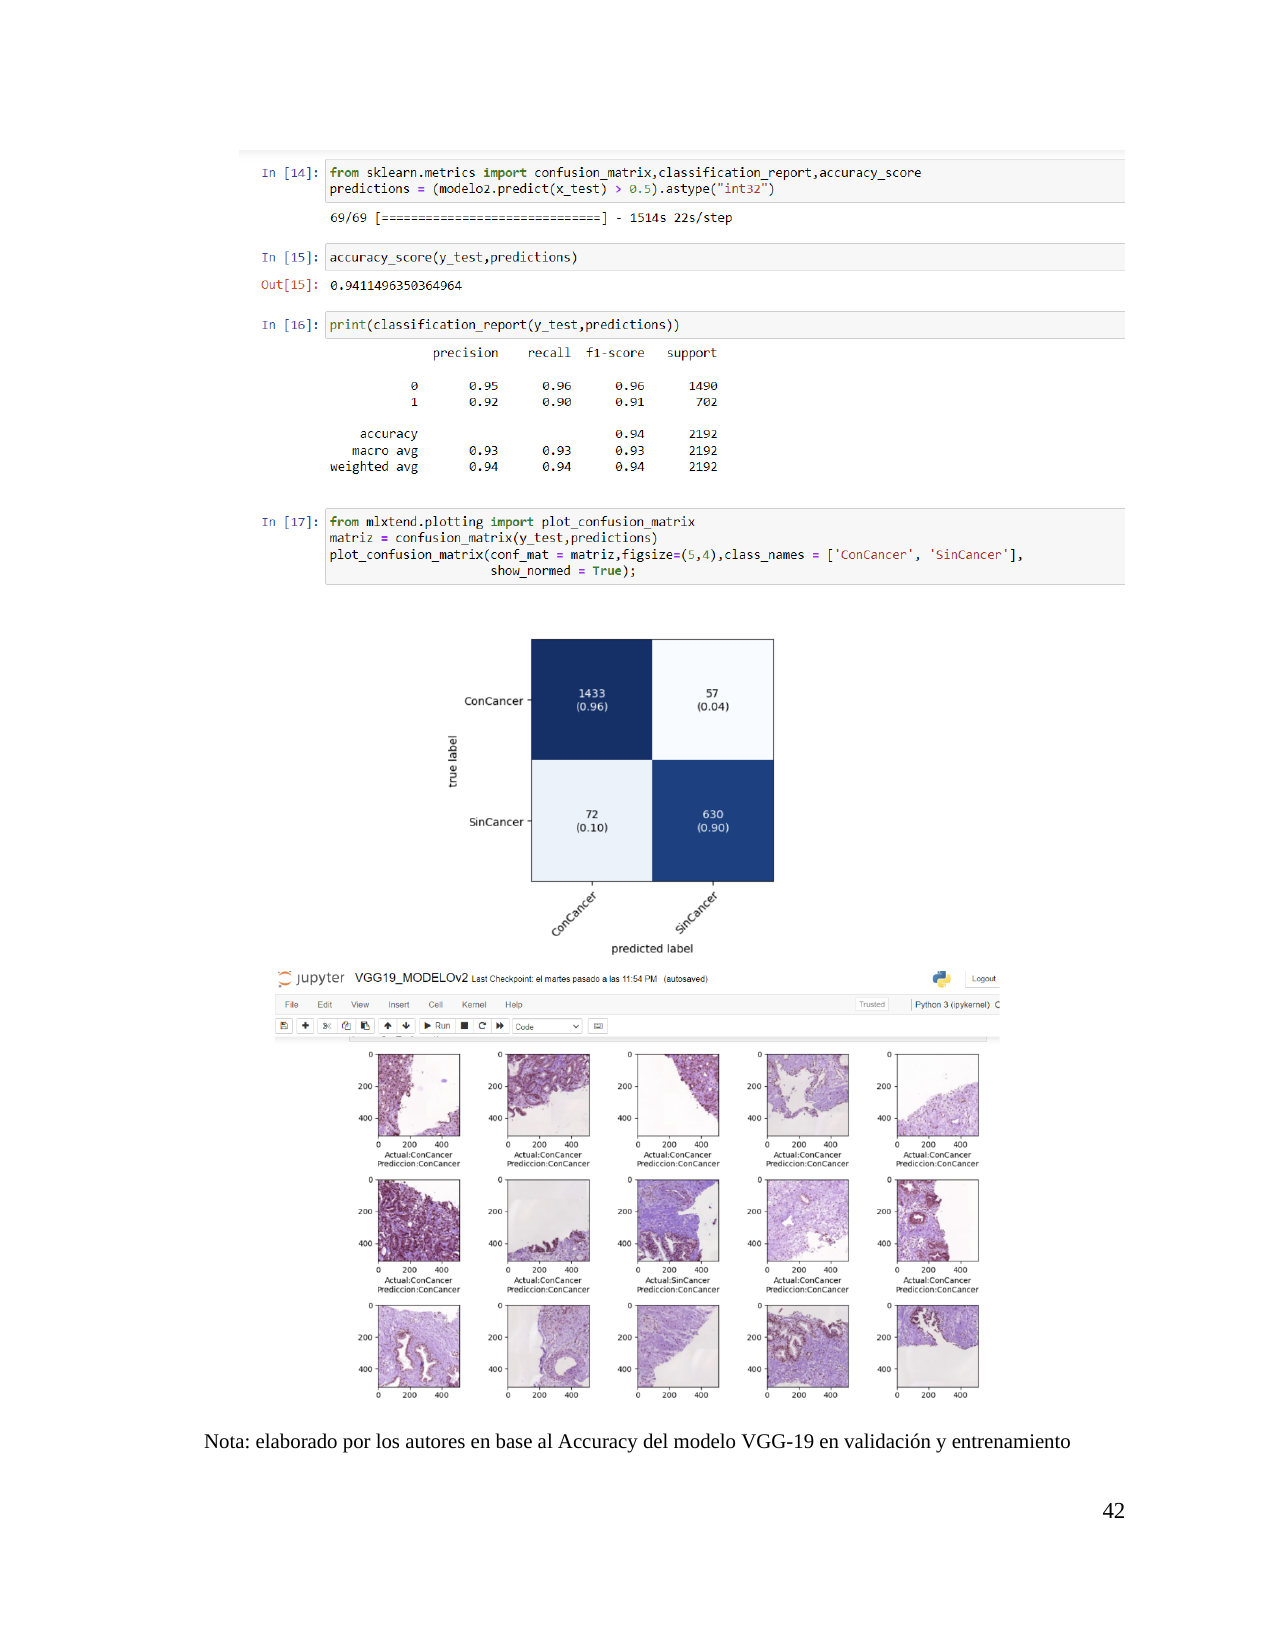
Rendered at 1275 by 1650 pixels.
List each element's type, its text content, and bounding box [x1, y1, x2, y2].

picture [274, 971, 1000, 1402]
picture [370, 628, 908, 957]
text Nota: elaborado por los autores en base al Accuracy del modelo VGG-19 en validación y entrenamiento [150, 1429, 1125, 1453]
picture [239, 150, 1125, 586]
